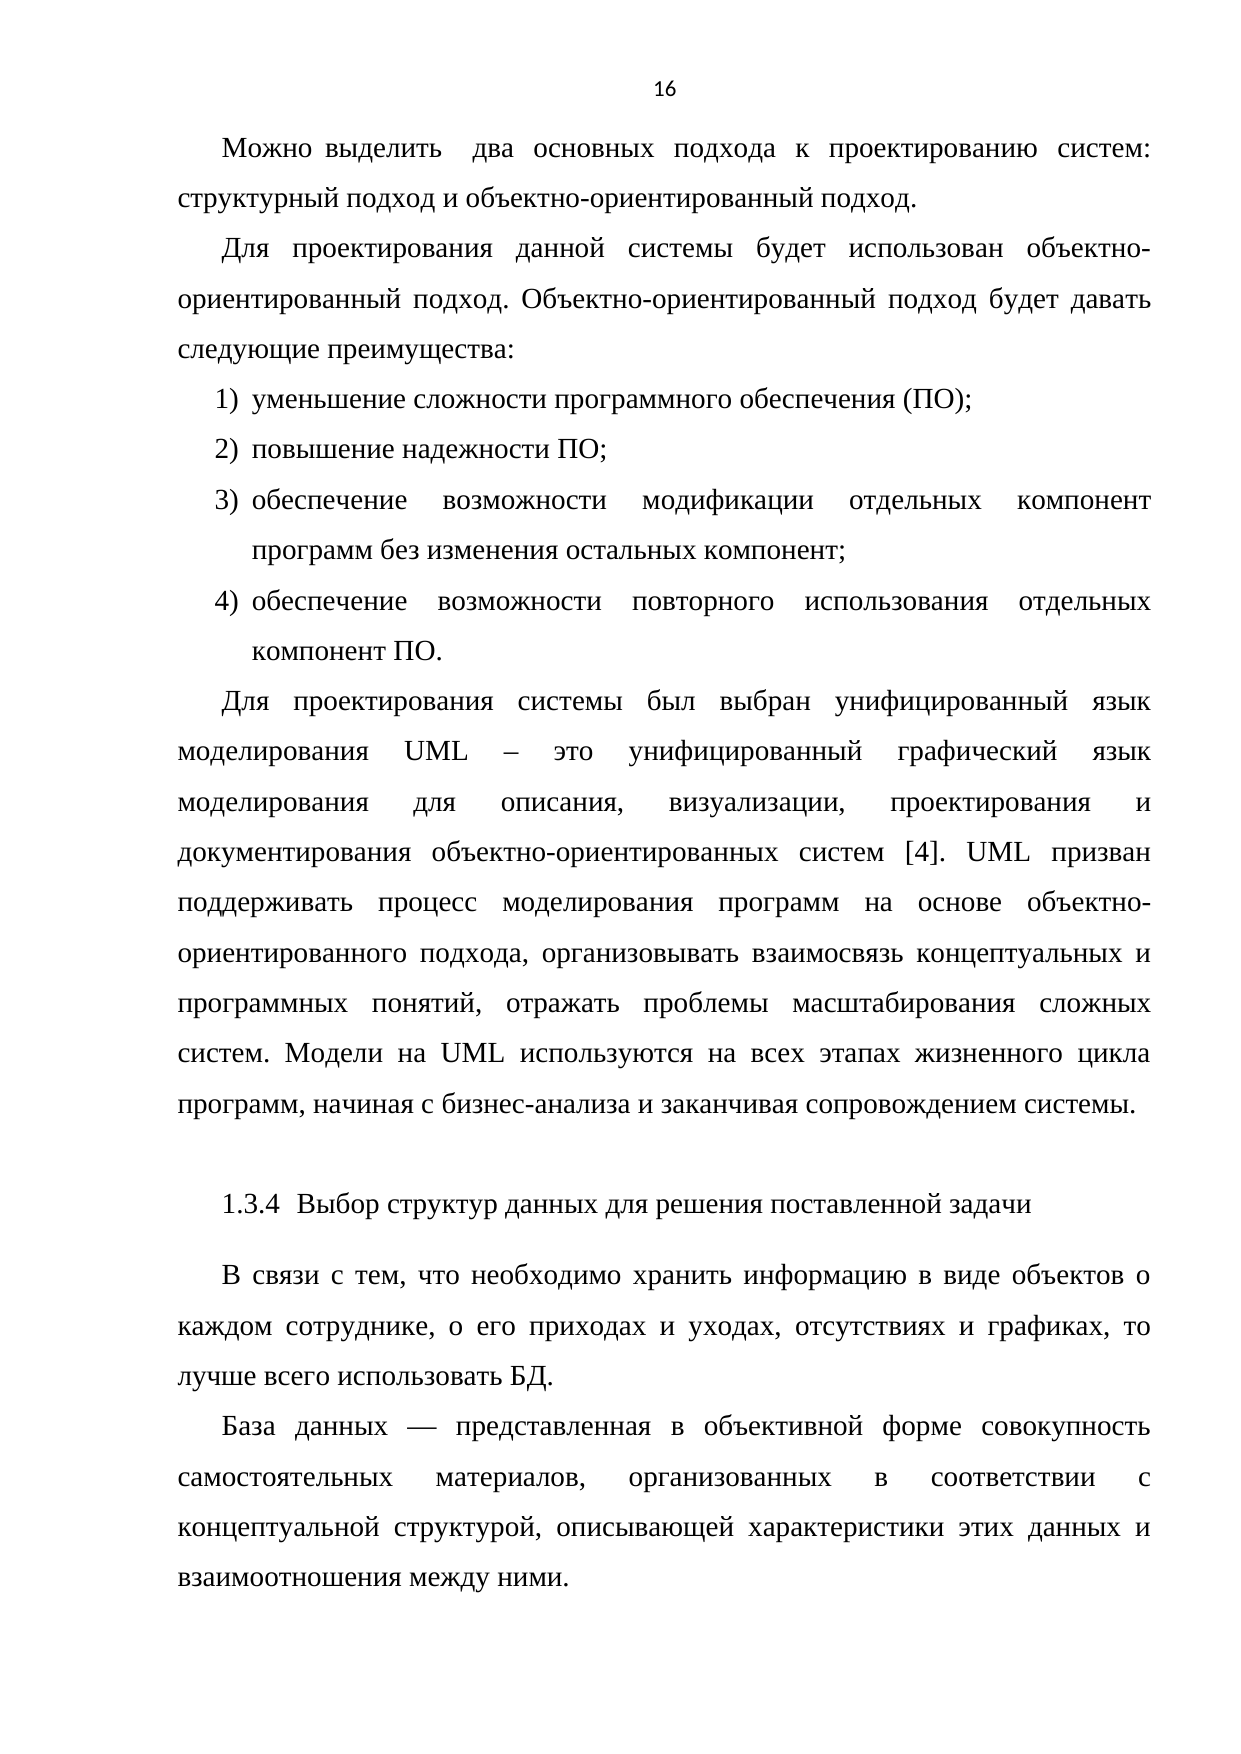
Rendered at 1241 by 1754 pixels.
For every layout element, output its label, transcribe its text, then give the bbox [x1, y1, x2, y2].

text В связи с тем, что необходимо хранить информацию в виде объектов о каждом сотруднике, о его приходах и уходах, отсутствиях и графиках, то лучше всего использовать БД. [177, 1257, 1152, 1392]
list уменьшение сложности программного обеспечения (ПО); [214, 381, 1152, 415]
text Для проектирования данной системы будет использован объектно-ориентированный подход. Объектно-ориентированный подход будет давать следующие преимущества: [177, 230, 1152, 364]
list обеспечение возможности модификации отдельных компонент программ без изменения остальных компонент; [214, 482, 1152, 566]
text Для проектирования системы был выбран унифицированный язык моделирования UML – это унифицированный графический язык моделирования для описания, визуализации, проектирования и документирования объектно-ориентированных систем [4]. UML призван поддерживать процесс моделирования программ на основе объектно-ориентированного подхода, организовывать взаимосвязь концептуальных и программных понятий, отражать проблемы масштабирования сложных систем. Модели на UML используются на всех этапах жизненного цикла программ, начиная с бизнес-анализа и заканчивая сопровождением системы. [177, 683, 1152, 1119]
list Выбор структур данных для решения поставленной задачи [221, 1186, 1152, 1220]
list обеспечение возможности повторного использования отдельных компонент ПО. [214, 583, 1152, 666]
text База данных — представленная в объективной форме совокупность самостоятельных материалов, организованных в соответствии с концептуальной структурой, описывающей характеристики этих данных и взаимоотношения между ними. [177, 1408, 1152, 1593]
list повышение надежности ПО; [214, 432, 1152, 465]
text Можно выделить два основных подхода к проектированию систем: структурный подход и объектно-ориентированный подход. [177, 130, 1152, 214]
